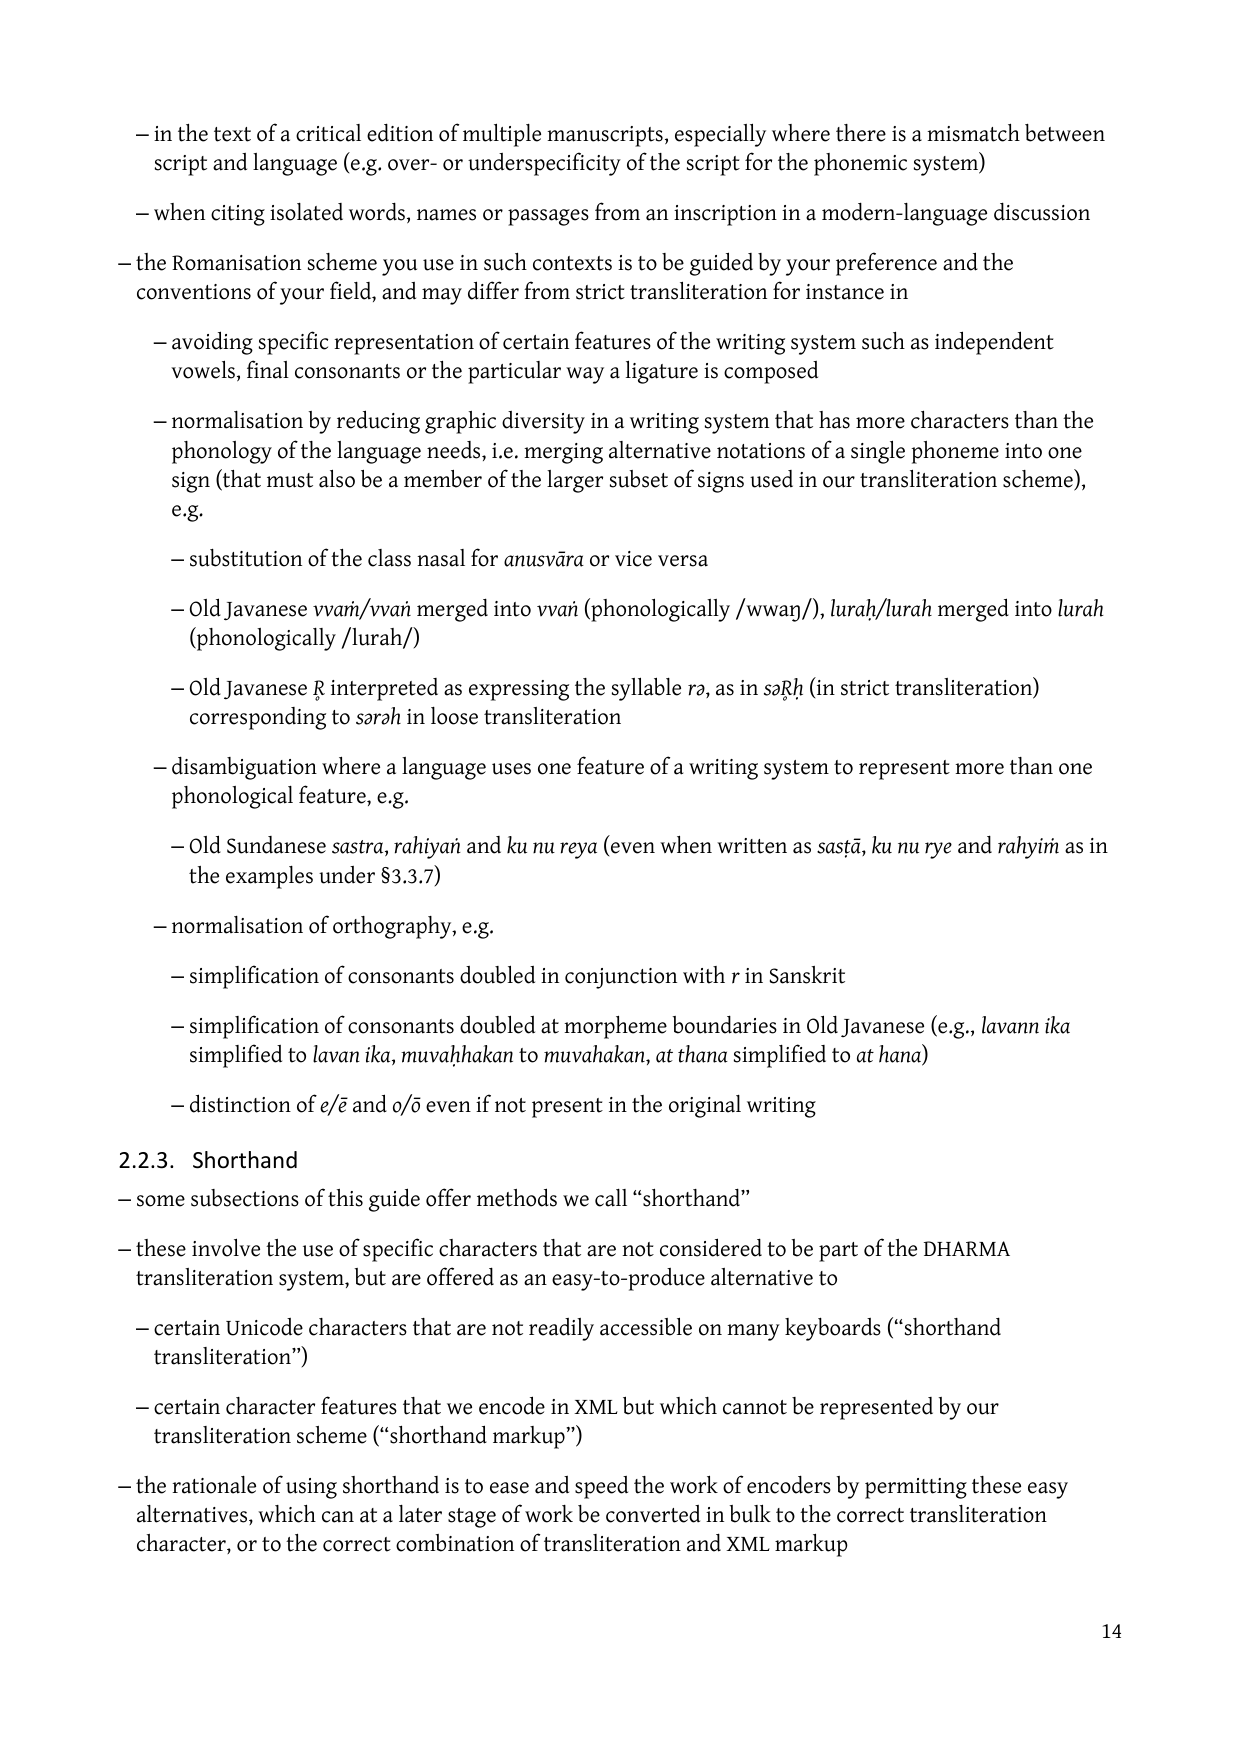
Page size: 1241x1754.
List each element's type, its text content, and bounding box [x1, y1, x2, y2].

list distinction of e/ē and o/ō even if not present in the original writing [171, 1089, 1122, 1118]
subtitle Shorthand [118, 1139, 1122, 1176]
list in the text of a critical edition of multiple manuscripts, especially where there is a mismatch between script and language (e.g. over- or underspecificity of the script for the phonemic system) [136, 118, 1122, 176]
list some subsections of this guide offer methods we call “shorthand” [118, 1183, 1122, 1212]
list the Romanisation scheme you use in such contexts is to be guided by your preference and the conventions of your field, and may differ from strict transliteration for instance in [118, 247, 1122, 306]
list disambiguation where a language uses one feature of a writing system to represent more than one phonological feature, e.g. [153, 751, 1122, 810]
list the rationale of using shorthand is to ease and speed the work of encoders by permitting these easy alternatives, which can at a later stage of work be converted in bulk to the correct transliteration character, or to the correct combination of transliteration and XML markup [118, 1470, 1122, 1558]
list substitution of the class nasal for anusvāra or vice versa [171, 543, 1122, 572]
list Old Javanese R̥ interpreted as expressing the syllable rǝ, as in sǝR̥ḥ (in strict transliteration) corresponding to sǝrǝh in loose transliteration [171, 672, 1122, 731]
list simplification of consonants doubled at morpheme boundaries in Old Javanese (e.g., lavann ika simplified to lavan ika, muvaḥhakan to muvahakan, at thana simplified to at hana) [171, 1010, 1122, 1068]
list normalisation of orthography, e.g. [153, 910, 1122, 939]
list these involve the use of specific characters that are not considered to be part of the DHARMA transliteration system, but are offered as an easy-to-produce alternative to [118, 1233, 1122, 1291]
list avoiding specific representation of certain features of the writing system such as independent vowels, final consonants or the particular way a ligature is composed [153, 326, 1122, 385]
list Old Sundanese sastra, rahiyaṅ and ku nu reya (even when written as sasṭā, ku nu rye and rahyiṁ as in the examples under §3.3.7) [171, 831, 1122, 889]
list simplification of consonants doubled in conjunction with r in Sanskrit [171, 960, 1122, 989]
list when citing isolated words, names or passages from an inscription in a modern-language discussion [136, 197, 1122, 226]
list certain Unicode characters that are not readily accessible on many keyboards (“shorthand transliteration”) [136, 1312, 1122, 1370]
list normalisation by reducing graphic diversity in a writing system that has more characters than the phonology of the language needs, i.e. merging alternative notations of a single phoneme into one sign (that must also be a member of the larger subset of signs used in our transliteration scheme), e.g. [153, 406, 1122, 522]
list Old Javanese vvaṁ/vvaṅ merged into vvaṅ (phonologically /wwaŋ/), luraḥ/lurah merged into lurah (phonologically /lurah/) [171, 593, 1122, 651]
list certain character features that we encode in XML but which cannot be represented by our transliteration scheme (“shorthand markup”) [136, 1391, 1122, 1449]
